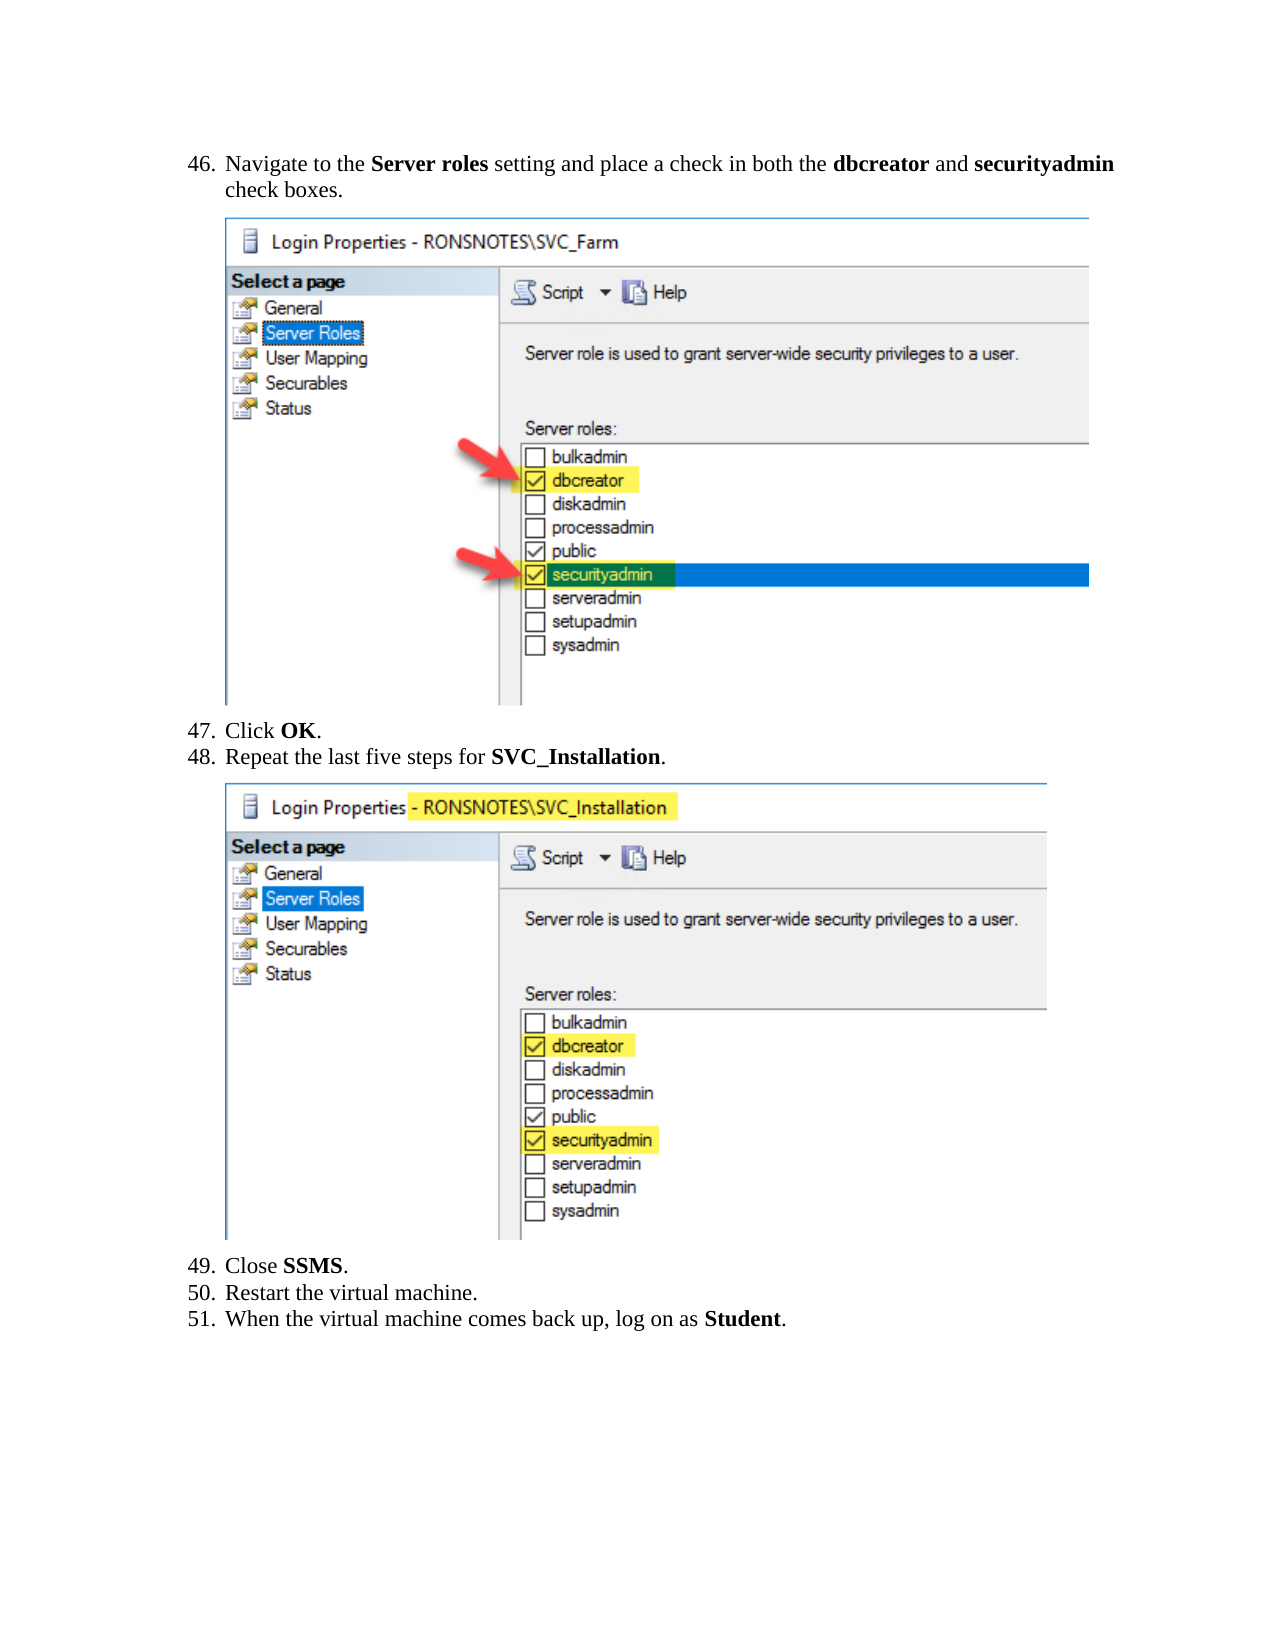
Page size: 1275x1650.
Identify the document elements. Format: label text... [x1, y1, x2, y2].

list When the virtual machine comes back up, log on as Student. [187, 1305, 1125, 1331]
list Repeat the last five steps for SVC_Installation. [187, 743, 1125, 769]
list Close SSMS. [187, 1252, 1125, 1279]
picture [225, 769, 1047, 1253]
list Navigate to the Server roles setting and place a check in both the dbcreator and securityadmin check boxes. [187, 150, 1125, 203]
list Click OK. [187, 717, 1125, 743]
list Restart the virtual machine. [187, 1279, 1125, 1305]
picture [225, 202, 1089, 717]
